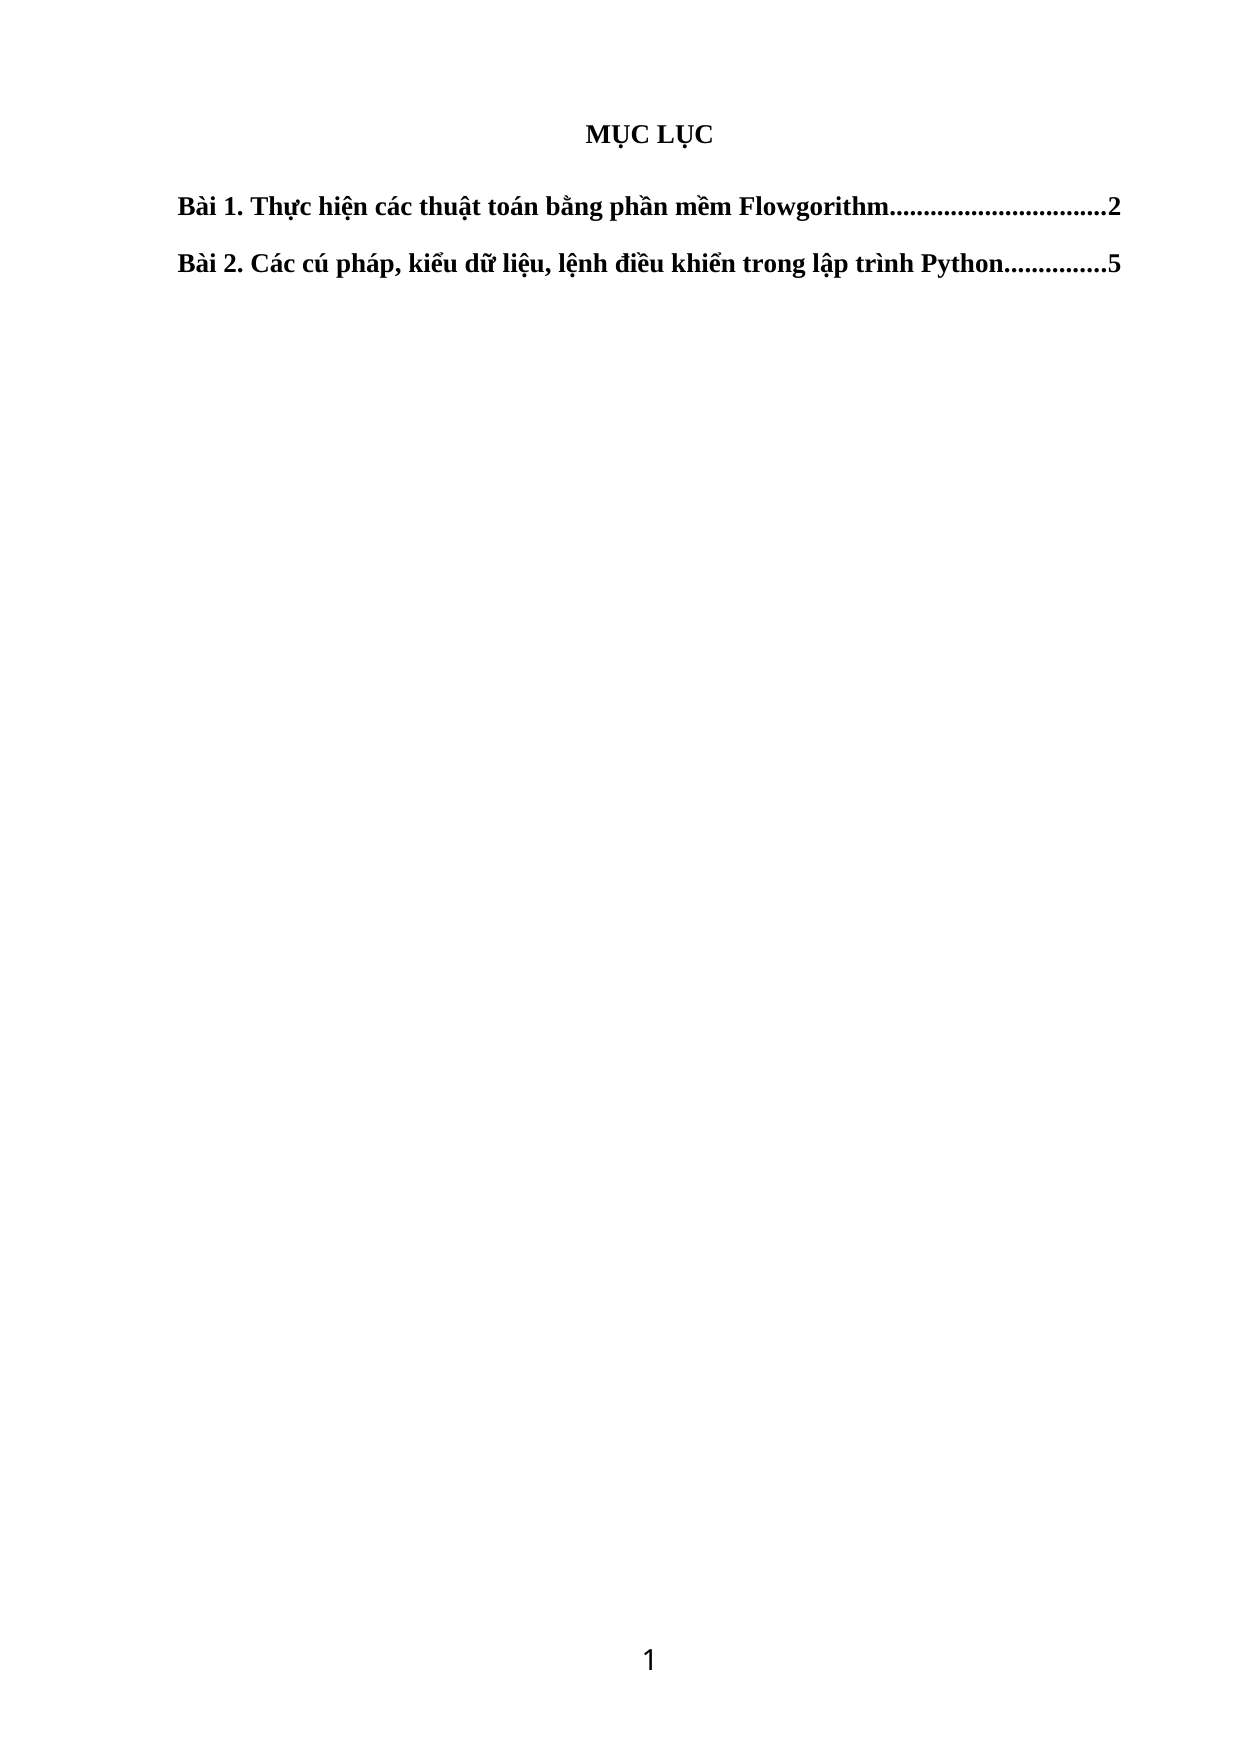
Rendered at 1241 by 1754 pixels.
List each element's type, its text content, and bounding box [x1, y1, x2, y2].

text Bài 2. Các cú pháp, kiểu dữ liệu, lệnh điều khiển trong lập trình Python 5 [177, 247, 1122, 278]
text Bài 1. Thực hiện các thuật toán bằng phần mềm Flowgorithm 2 [177, 190, 1122, 221]
text MỤC LỤC [177, 118, 1122, 149]
